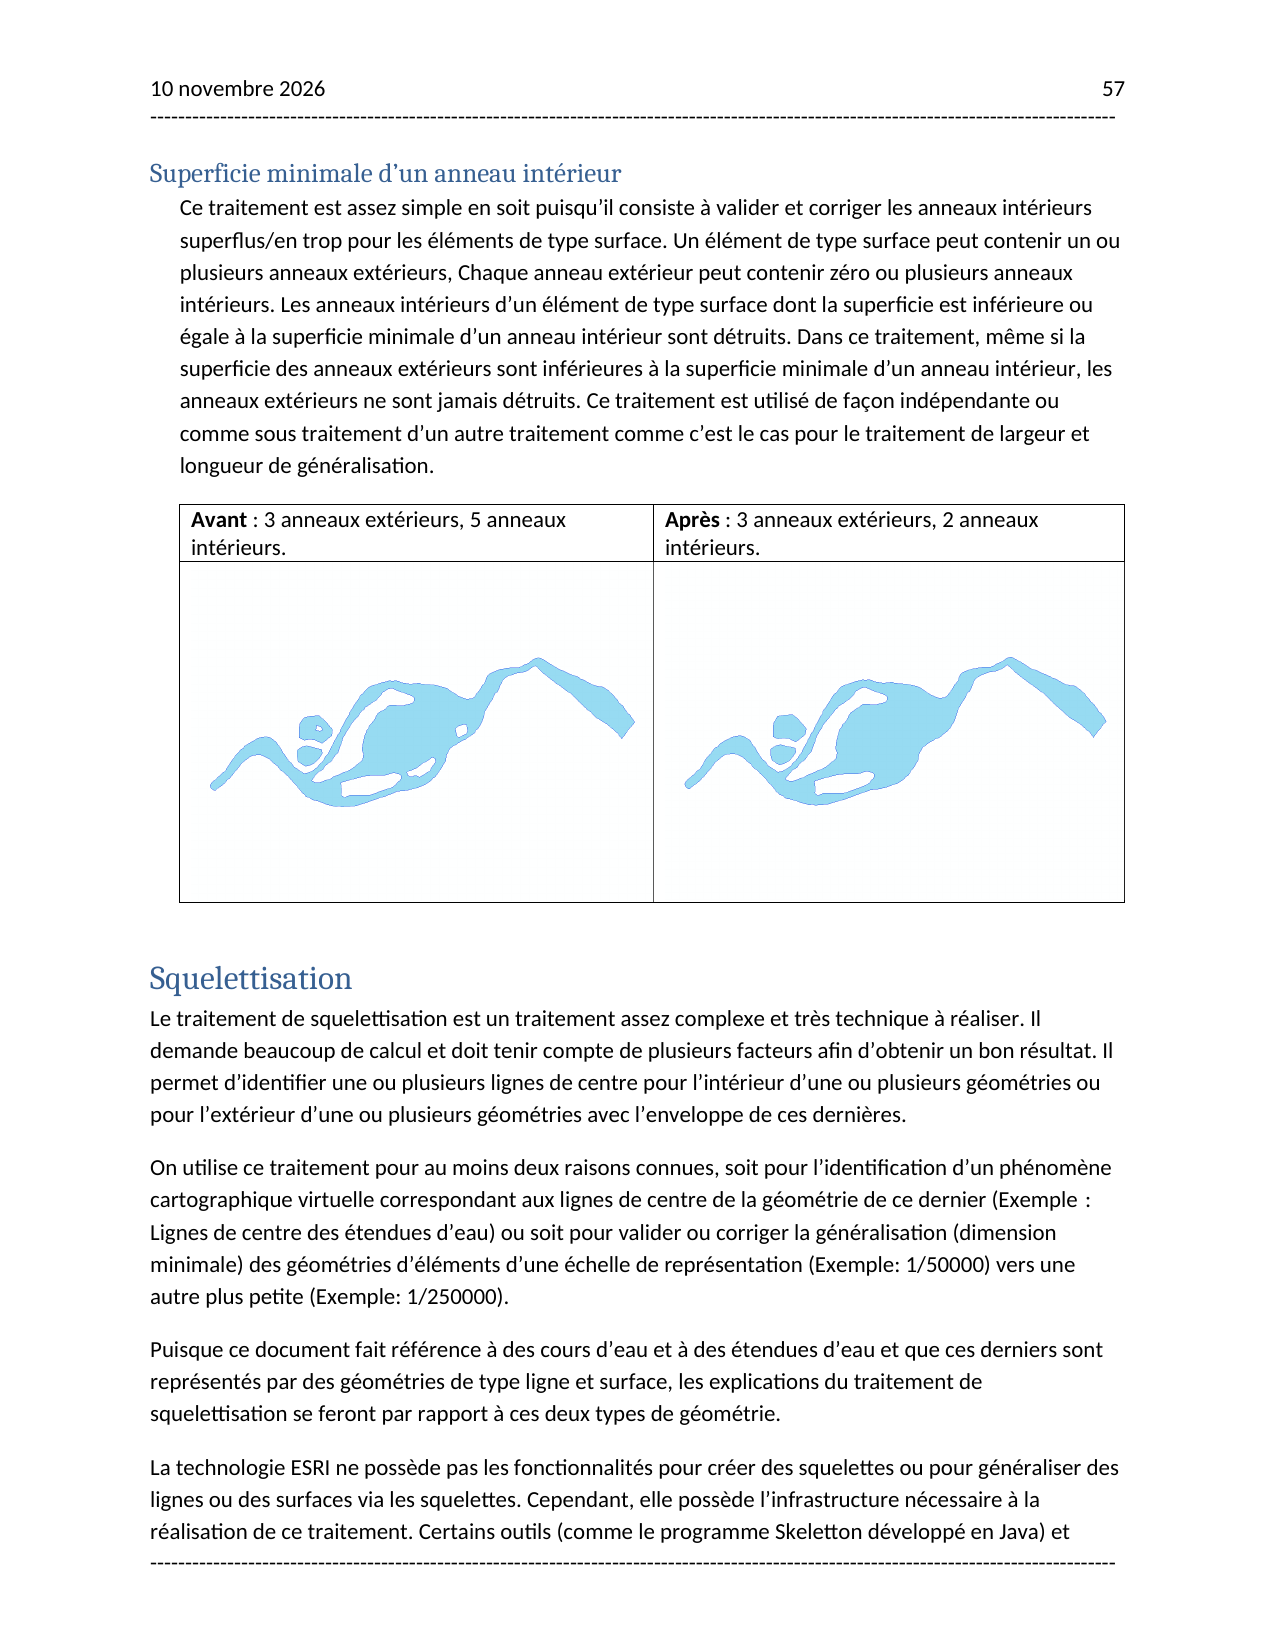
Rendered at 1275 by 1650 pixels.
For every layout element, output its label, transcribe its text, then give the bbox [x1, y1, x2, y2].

subtitle Superficie minimale d’un anneau intérieur [150, 158, 1125, 189]
table_header Avant : 3 anneaux extérieurs, 5 anneaux intérieurs. [180, 505, 653, 561]
subtitle Squelettisation [150, 960, 1125, 998]
text Ce traitement est assez simple en soit puisqu’il consiste à valider et corriger les anneaux intérieurs superflus/en trop pour les éléments de type surface. Un élément de type surface peut contenir un ou plusieurs anneaux extérieurs, Chaque anneau extérieur peut contenir zéro ou plusieurs anneaux intérieurs. Les anneaux intérieurs d’un élément de type surface dont la superficie est inférieure ou égale à la superficie minimale d’un anneau intérieur sont détruits. Dans ce traitement, même si la superficie des anneaux extérieurs sont inférieures à la superficie minimale d’un anneau intérieur, les anneaux extérieurs ne sont jamais détruits. Ce traitement est utilisé de façon indépendante ou comme sous traitement d’un autre traitement comme c’est le cas pour le traitement de largeur et longueur de généralisation. [179, 193, 1125, 479]
table_header Après : 3 anneaux extérieurs, 2 anneaux intérieurs. [654, 505, 1124, 561]
table_cell [654, 562, 1124, 902]
picture [664, 562, 1125, 900]
text Puisque ce document fait référence à des cours d’eau et à des étendues d’eau et que ces derniers sont représentés par des géométries de type ligne et surface, les explications du traitement de squelettisation se feront par rapport à ces deux types de géométrie. [150, 1335, 1125, 1428]
text Le traitement de squelettisation est un traitement assez complexe et très technique à réaliser. Il demande beaucoup de calcul et doit tenir compte de plusieurs facteurs afin d’obtenir un bon résultat. Il permet d’identifier une ou plusieurs lignes de centre pour l’intérieur d’une ou plusieurs géométries ou pour l’extérieur d’une ou plusieurs géométries avec l’enveloppe de ces dernières. [150, 1004, 1125, 1128]
picture [190, 562, 654, 902]
table_cell [180, 562, 190, 902]
text On utilise ce traitement pour au moins deux raisons connues, soit pour l’identification d’un phénomène cartographique virtuelle correspondant aux lignes de centre de la géométrie de ce dernier (Exemple : Lignes de centre des étendues d’eau) ou soit pour valider ou corriger la généralisation (dimension minimale) des géométries d’éléments d’une échelle de représentation (Exemple: 1/50000) vers une autre plus petite (Exemple: 1/250000). [150, 1153, 1125, 1310]
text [150, 1453, 1125, 1545]
